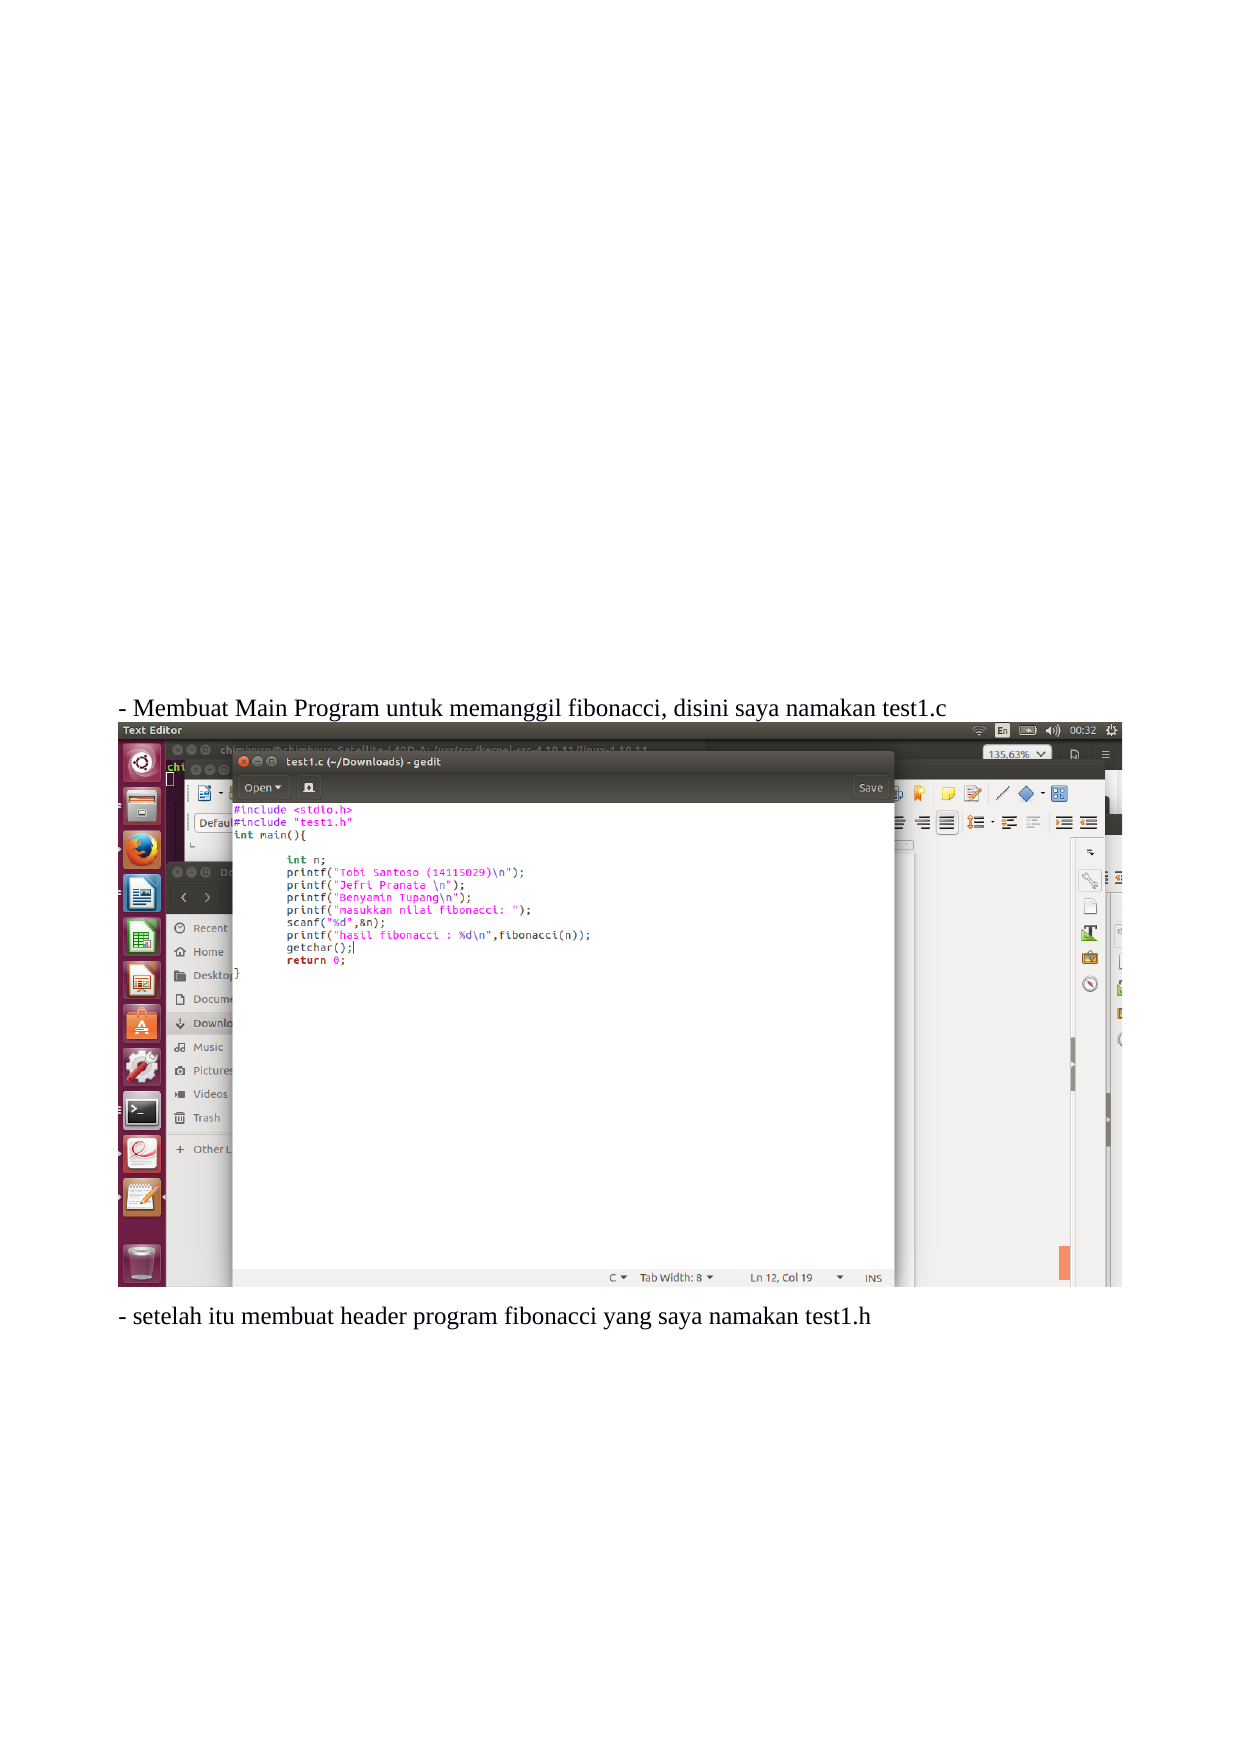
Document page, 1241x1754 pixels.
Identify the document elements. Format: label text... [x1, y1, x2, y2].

picture [118, 722, 1123, 1287]
text - Membuat Main Program untuk memanggil fibonacci, disini saya namakan test1.c [118, 693, 1122, 722]
text - setelah itu membuat header program fibonacci yang saya namakan test1.h [118, 1287, 1122, 1329]
